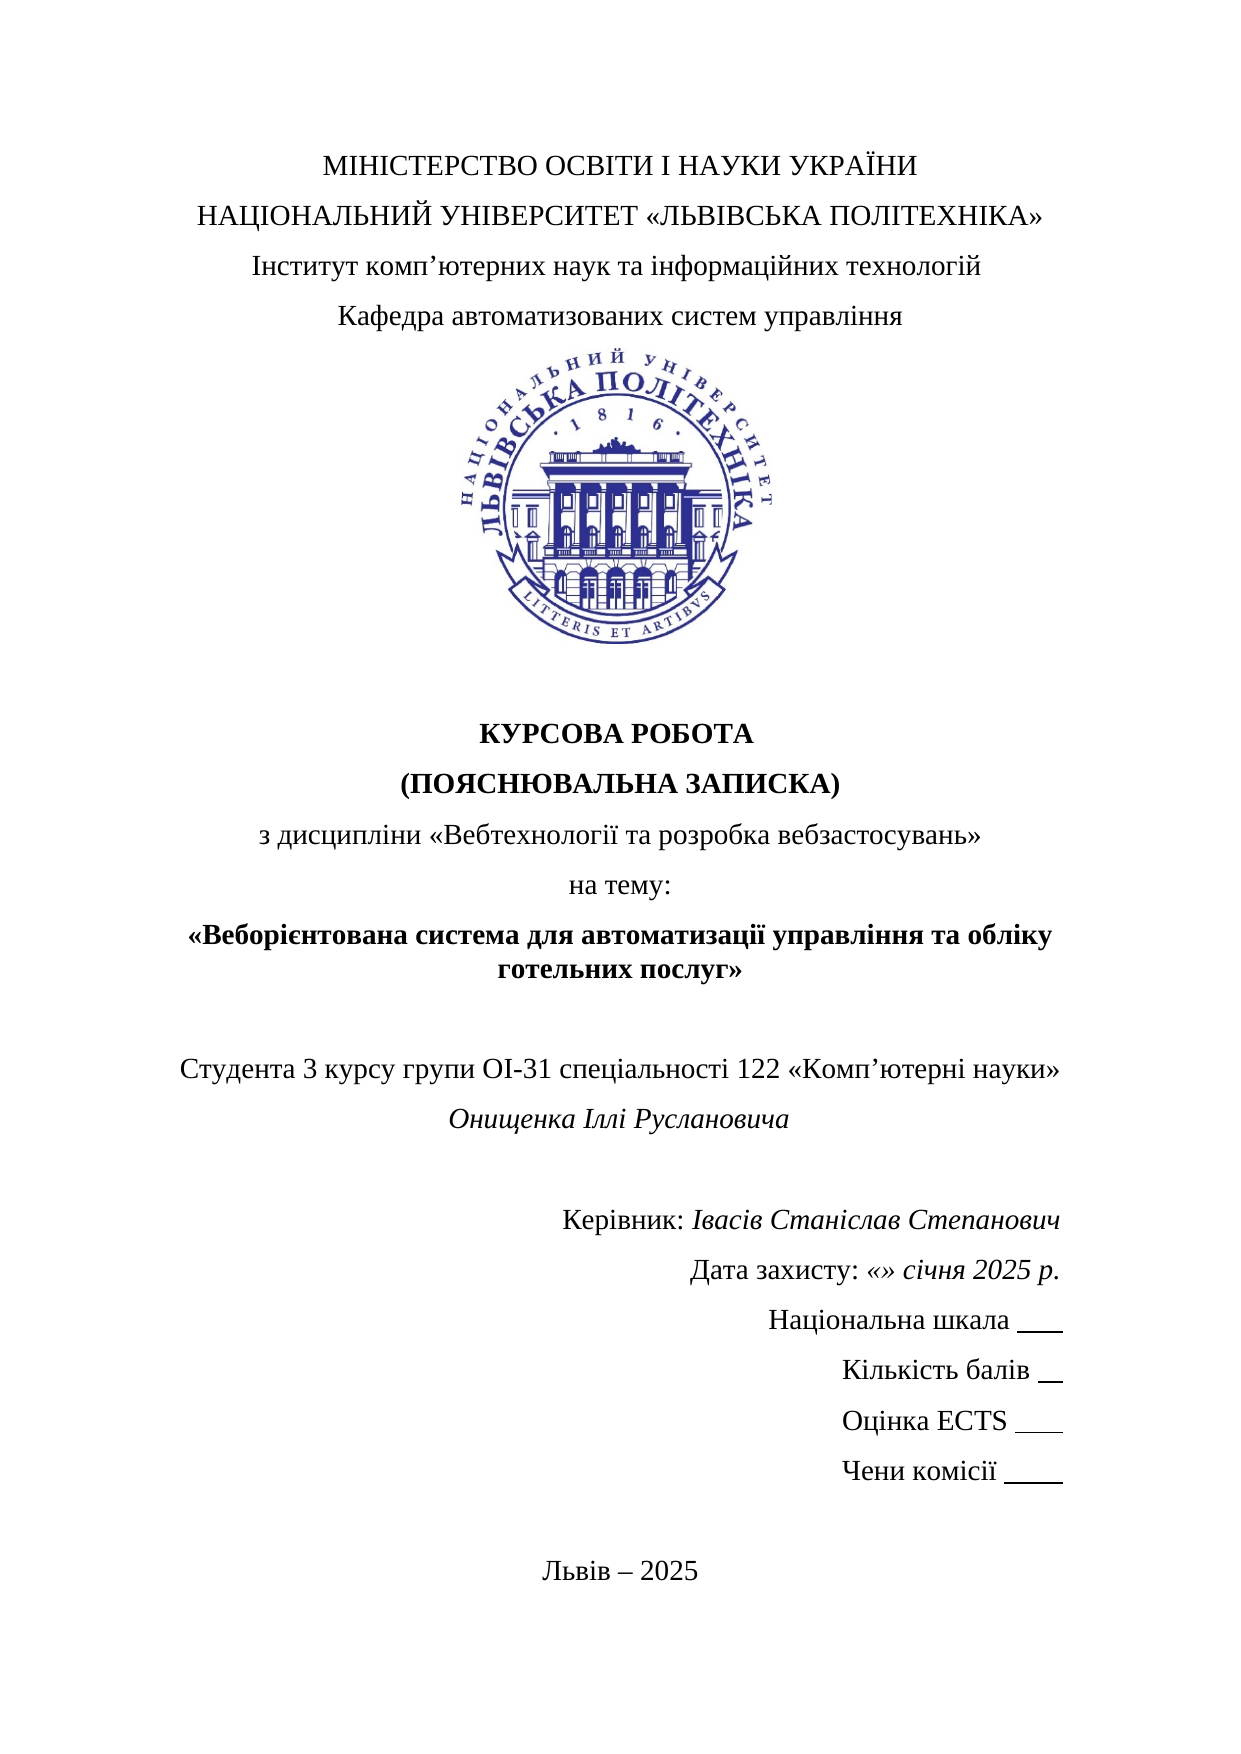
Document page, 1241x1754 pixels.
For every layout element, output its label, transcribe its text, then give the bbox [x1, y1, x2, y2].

text (ПОЯСНЮВАЛЬНА ЗАПИСКА) [177, 767, 1063, 800]
text Кафедра автоматизованих систем управління [177, 298, 1063, 332]
text Дата захисту: «» січня 2025 р. [177, 1252, 1063, 1286]
text «Веборієнтована система для автоматизації управління та обліку готельних послуг» [177, 917, 1063, 984]
text Онищенка Іллі Руслановича [177, 1101, 1063, 1135]
text Керівник: Івасів Станіслав Степанович [177, 1202, 1063, 1235]
text Національна шкала [177, 1302, 1063, 1336]
text Інститут комп’ютерних наук та інформаційних технологій [177, 248, 1063, 282]
text МІНІСТЕРСТВО ОСВІТИ І НАУКИ УКРАЇНИ [177, 148, 1063, 181]
text Чени комісії [177, 1453, 1063, 1486]
text з дисципліни «Вебтехнології та розробка вебзастосувань» [177, 817, 1063, 850]
text Кількість балів [177, 1352, 1063, 1386]
text НАЦІОНАЛЬНИЙ УНІВЕРСИТЕТ «ЛЬВІВСЬКА ПОЛІТЕХНІКА» [177, 198, 1063, 231]
text на тему: [177, 867, 1063, 901]
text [177, 1553, 1063, 1587]
picture [461, 348, 772, 644]
text КУРСОВА РОБОТА [177, 716, 1063, 750]
text Оцінка ECTS [177, 1403, 1063, 1436]
text Студента 3 курсу групи ОІ-31 спеціальності 122 «Комп’ютерні науки» [177, 1051, 1063, 1085]
